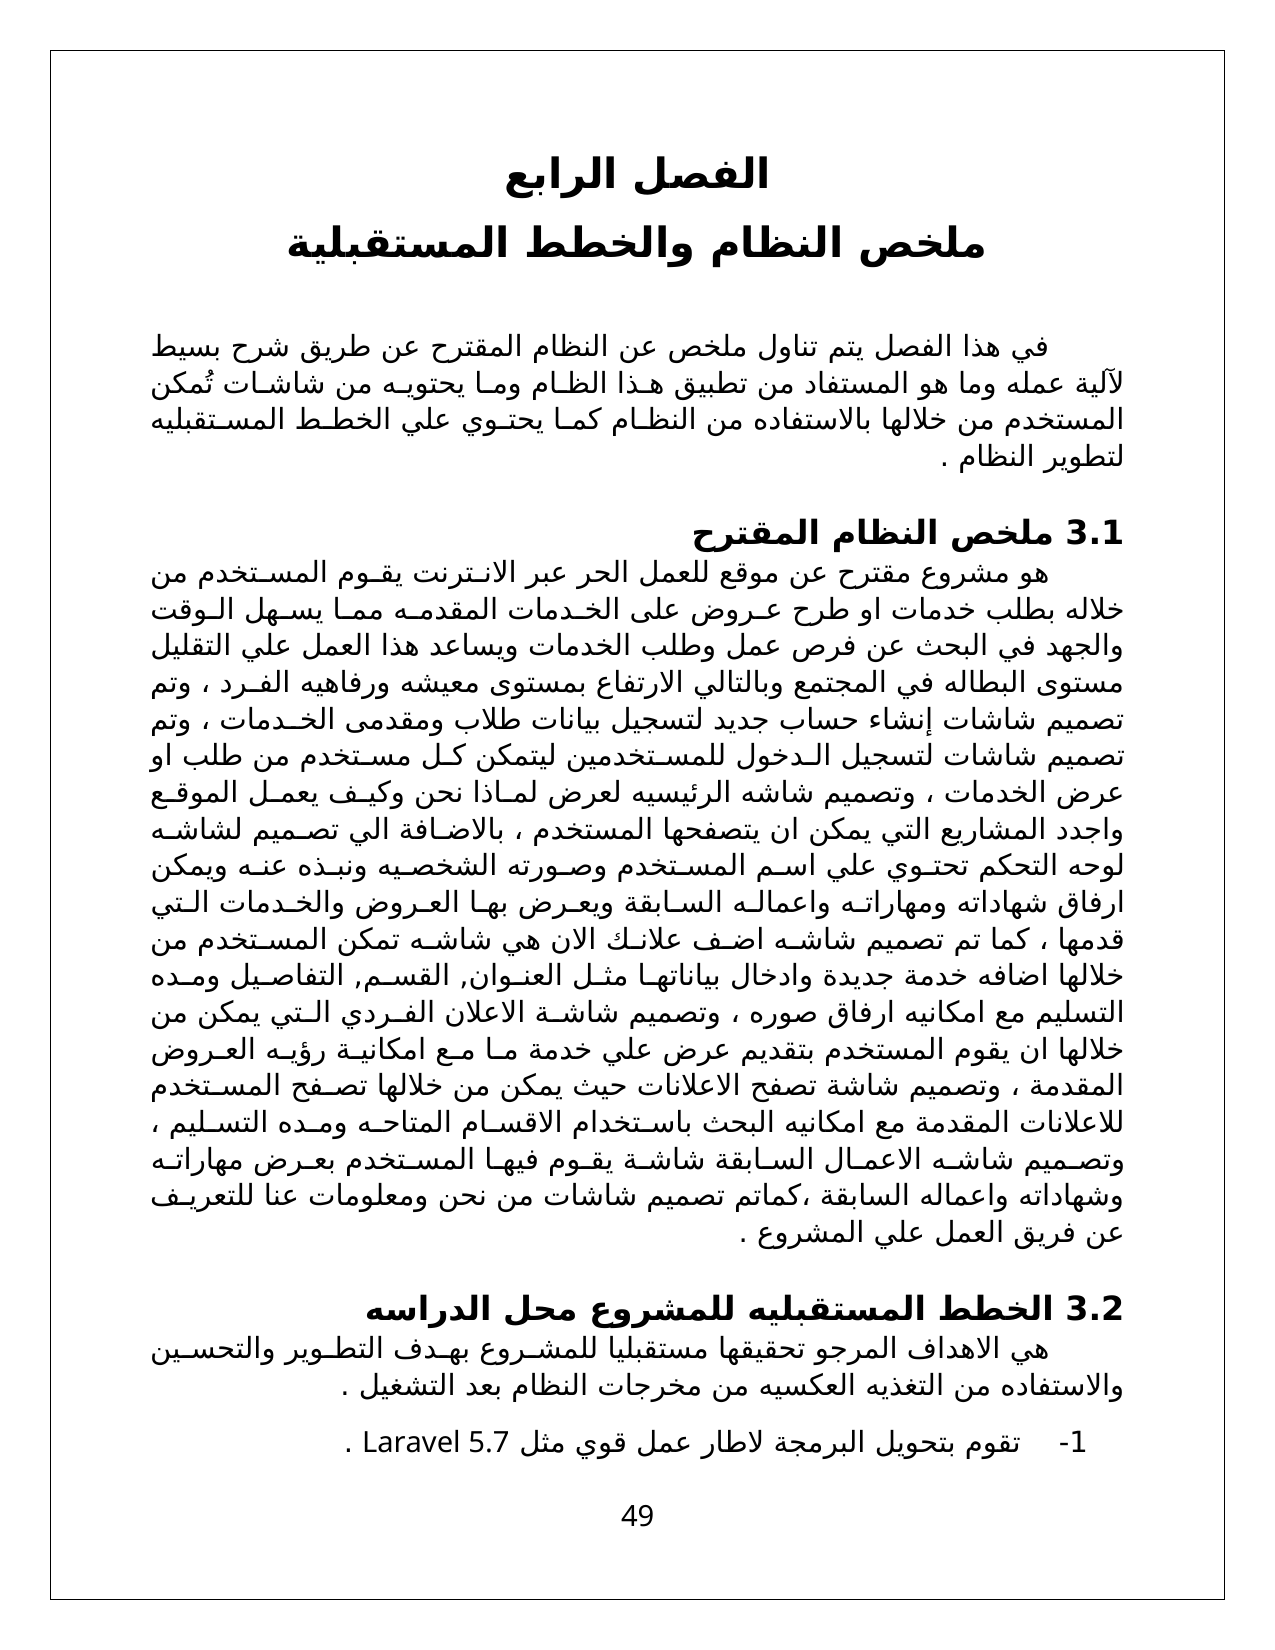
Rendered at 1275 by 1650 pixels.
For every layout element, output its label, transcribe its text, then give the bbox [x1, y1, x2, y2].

subtitle الفصل الرابع [150, 150, 1125, 198]
text هو مشروع مقترح عن موقع للعمل الحر عبر الانترنت يقوم المستخدم من خلاله بطلب خدمات او طرح عروض على الخدمات المقدمه مما يسهل الوقت والجهد في البحث عن فرص عمل وطلب الخدمات ويساعد هذا العمل علي التقليل مستوى البطاله في المجتمع وبالتالي الارتفاع بمستوى معيشه ورفاهيه الفرد ، وتم تصميم شاشات إنشاء حساب جديد لتسجيل بيانات طلاب ومقدمى الخدمات ، وتم تصميم شاشات لتسجيل الدخول للمستخدمين ليتمكن كل مستخدم من طلب او عرض الخدمات ، وتصميم شاشه الرئيسيه لعرض لماذا نحن وكيف يعمل الموقع واجدد المشاريع التي يمكن ان يتصفحها المستخدم ، بالاضافة الي تصميم لشاشه لوحه التحكم تحتوي علي اسم المستخدم وصورته الشخصيه ونبذه عنه ويمكن ارفاق شهاداته ومهاراته واعماله السابقة ويعرض بها العروض والخدمات التي قدمها ، كما تم تصميم شاشه اضف علانك الان هي شاشه تمكن المستخدم من خلالها اضافه خدمة جديدة وادخال بياناتها مثل العنوان, القسم, التفاصيل ومده التسليم مع امكانيه ارفاق صوره ، وتصميم شاشة الاعلان الفردي التي يمكن من خلالها ان يقوم المستخدم بتقديم عرض علي خدمة ما مع امكانية رؤيه العروض المقدمة ، وتصميم شاشة تصفح الاعلانات حيث يمكن من خلالها تصفح المستخدم للاعلانات المقدمة مع امكانيه البحث باستخدام الاقسام المتاحه ومده التسليم ، وتصميم شاشه الاعمال السابقة شاشة يقوم فيها المستخدم بعرض مهاراته وشهاداته واعماله السابقة ،كماتم تصميم شاشات من نحن ومعلومات عنا للتعريف عن فريق العمل علي المشروع . [150, 555, 1125, 1249]
list تقوم بتحويل البرمجة لاطار عمل قوي مثل Laravel 5.7 . [150, 1421, 1059, 1461]
text ملخص النظام والخطط المستقبلية [150, 219, 1125, 268]
text هي الاهداف المرجو تحقيقها مستقبليا للمشروع بهدف التطوير والتحسين والاستفاده من التغذيه العكسيه من مخرجات النظام بعد التشغيل . [150, 1331, 1125, 1402]
text في هذا الفصل يتم تناول ملخص عن النظام المقترح عن طريق شرح بسيط لآلية عمله وما هو المستفاد من تطبيق هذا الظام وما يحتويه من شاشات تُمكن المستخدم من خلالها بالاستفاده من النظام كما يحتوي علي الخطط المستقبليه لتطوير النظام . [150, 329, 1125, 473]
subtitle 3.1 ملخص النظام المقترح [150, 513, 1124, 552]
subtitle 3.2 الخطط المستقبليه للمشروع محل الدراسه [150, 1289, 1124, 1328]
